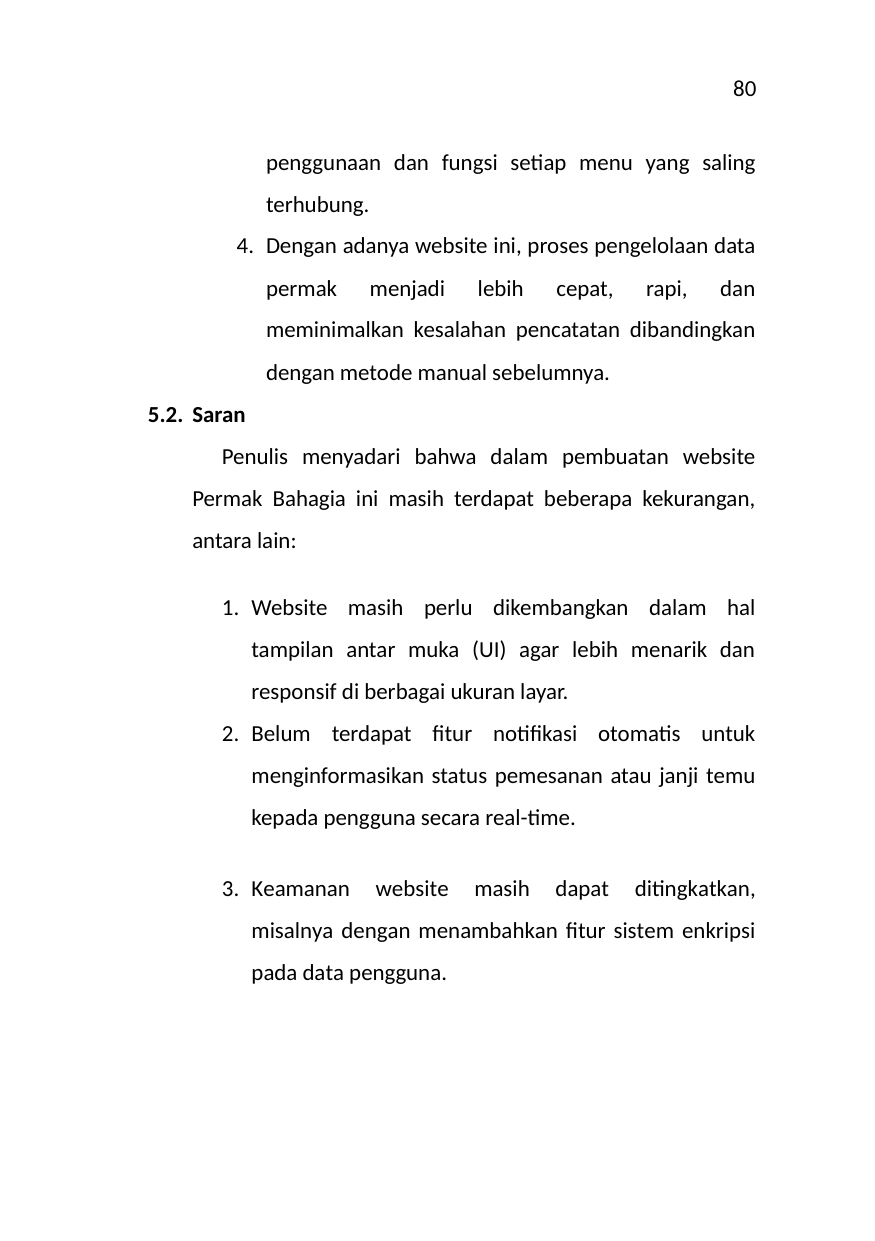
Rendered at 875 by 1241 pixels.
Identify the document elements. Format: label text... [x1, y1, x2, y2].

list Belum terdapat fitur notifikasi otomatis untuk menginformasikan status pemesanan atau janji temu kepada pengguna secara real-time. [222, 719, 756, 831]
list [236, 148, 756, 218]
text Penulis menyadari bahwa dalam pembuatan website Permak Bahagia ini masih terdapat beberapa kekurangan, antara lain: [192, 442, 756, 554]
list Keamanan website masih dapat ditingkatkan, misalnya dengan menambahkan fitur sistem enkripsi pada data pengguna. [222, 874, 756, 986]
list Website masih perlu dikembangkan dalam hal tampilan antar muka (UI) agar lebih menarik dan responsif di berbagai ukuran layar. [222, 593, 756, 705]
list Dengan adanya website ini, proses pengelolaan data permak menjadi lebih cepat, rapi, dan meminimalkan kesalahan pencatatan dibandingkan dengan metode manual sebelumnya. [236, 232, 756, 386]
subtitle Saran [148, 400, 756, 428]
